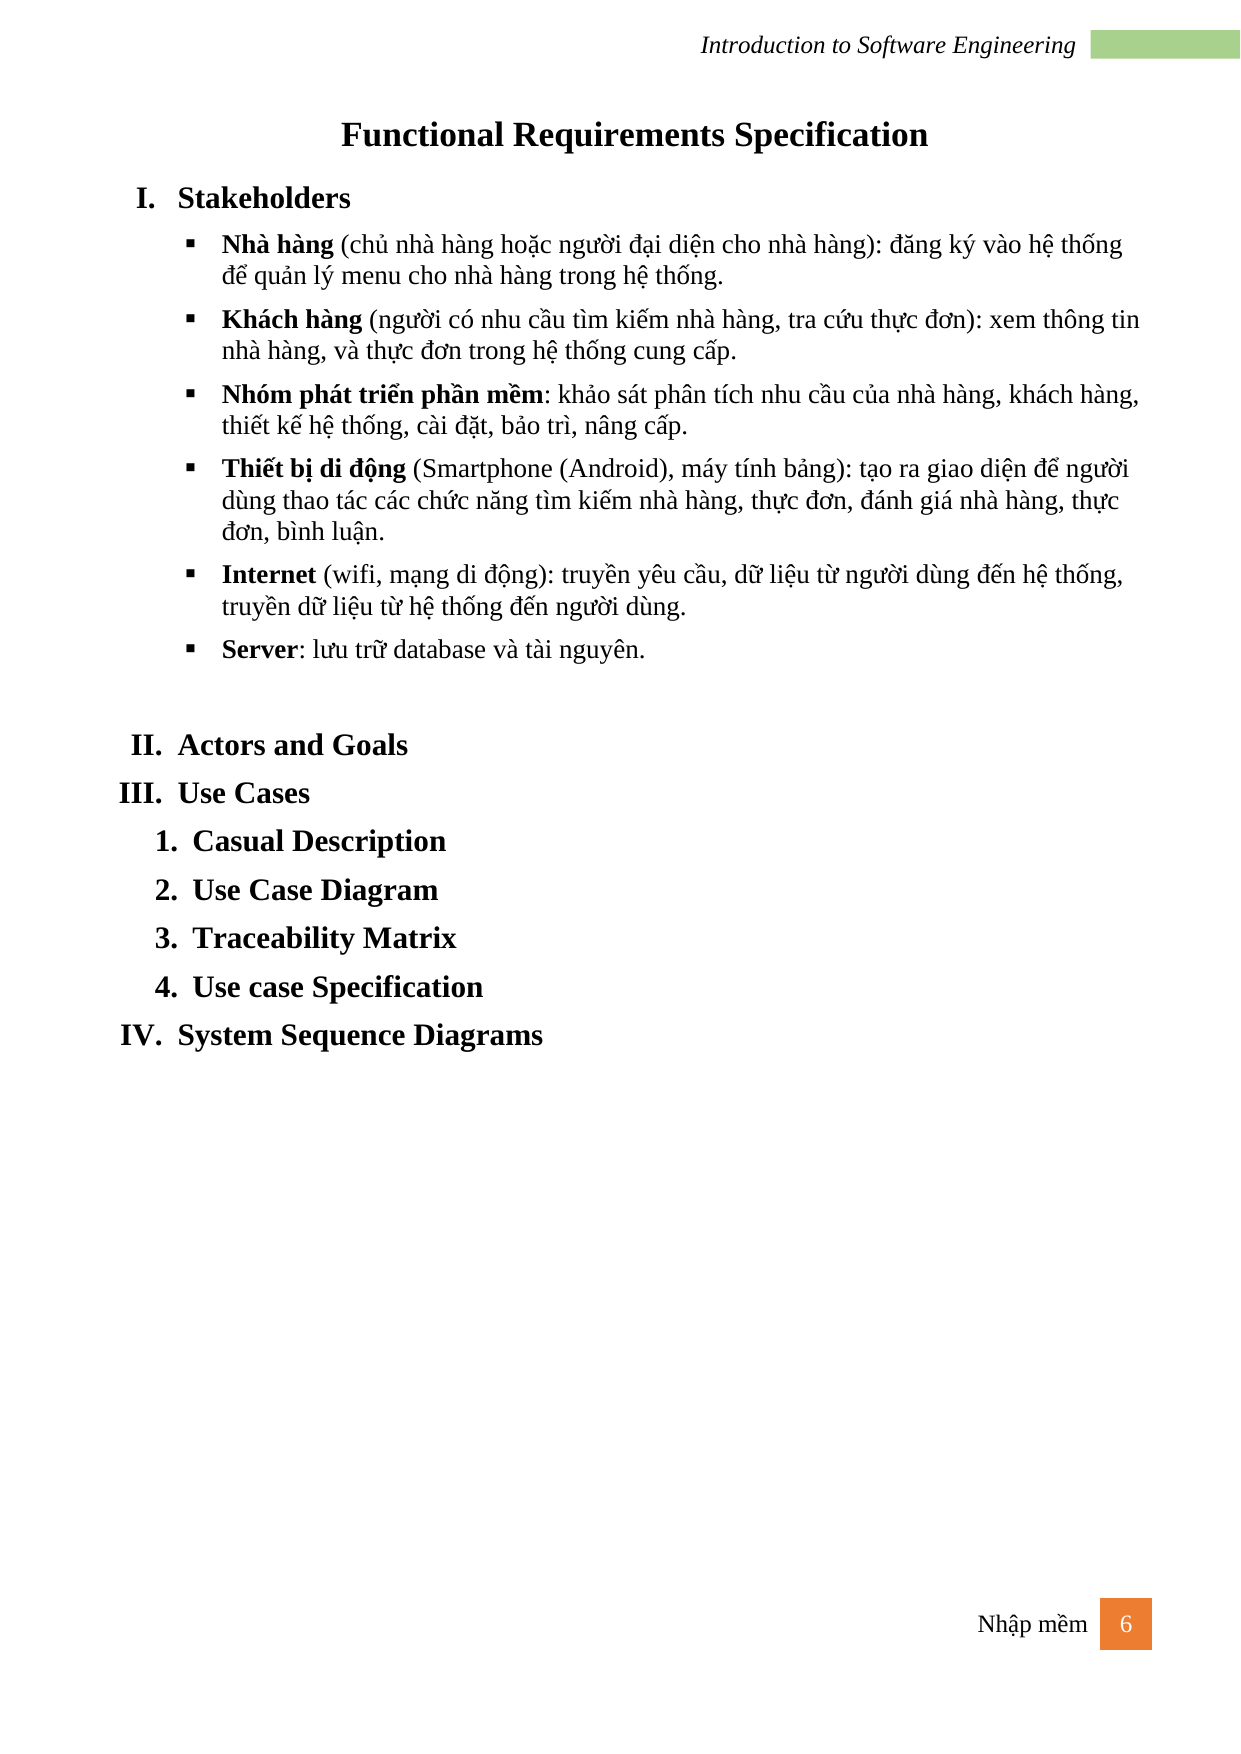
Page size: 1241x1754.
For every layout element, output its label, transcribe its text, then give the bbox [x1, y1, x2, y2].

list Stakeholders [156, 179, 1152, 215]
list System Sequence Diagrams [162, 1016, 1152, 1052]
list Casual Description [154, 823, 1152, 858]
list Internet (wifi, mạng di động): truyền yêu cầu, dữ liệu từ người dùng đến hệ thống, truyền dữ liệu từ hệ thống đến người dùng. [184, 559, 1152, 621]
list Traceability Matrix [154, 919, 1152, 955]
subtitle Functional Requirements Specification [118, 114, 1152, 154]
list Use Case Diagram [154, 871, 1152, 907]
list Actors and Goals [162, 726, 1152, 762]
list Use Cases [162, 774, 1152, 810]
list Khách hàng (người có nhu cầu tìm kiếm nhà hàng, tra cứu thực đơn): xem thông tin nhà hàng, và thực đơn trong hệ thống cung cấp. [184, 303, 1152, 365]
list Server: lưu trữ database và tài nguyên. [184, 633, 1152, 665]
list Nhóm phát triển phần mềm: khảo sát phân tích nhu cầu của nhà hàng, khách hàng, thiết kế hệ thống, cài đặt, bảo trì, nâng cấp. [184, 378, 1152, 440]
list Nhà hàng (chủ nhà hàng hoặc người đại diện cho nhà hàng): đăng ký vào hệ thống để quản lý menu cho nhà hàng trong hệ thống. [184, 228, 1152, 290]
list Use case Specification [154, 968, 1152, 1004]
list Thiết bị di động (Smartphone (Android), máy tính bảng): tạo ra giao diện để người dùng thao tác các chức năng tìm kiếm nhà hàng, thực đơn, đánh giá nhà hàng, thực đơn, bình luận. [184, 453, 1152, 546]
